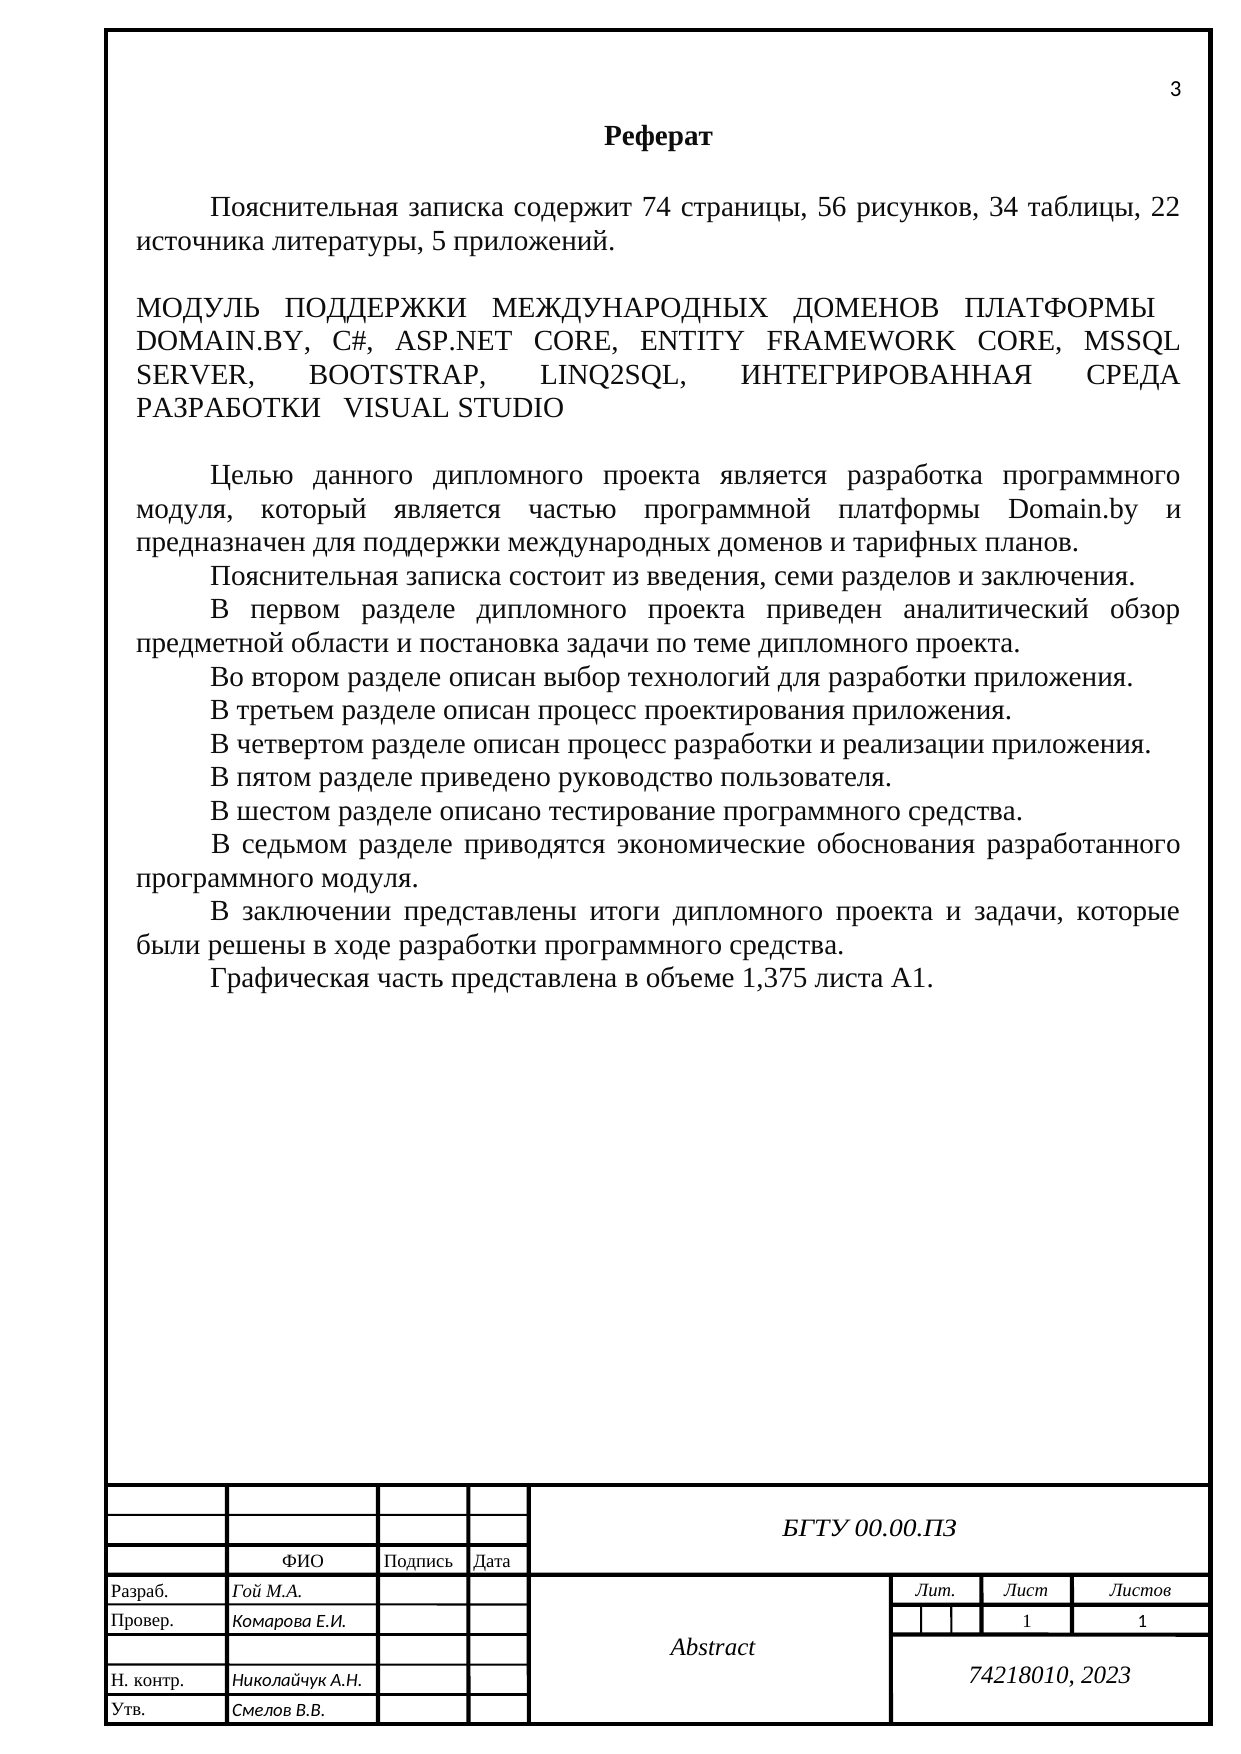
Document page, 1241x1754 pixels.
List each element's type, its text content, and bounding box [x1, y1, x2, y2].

text В шестом разделе описано тестирование программного средства. [136, 793, 1181, 826]
text В четвертом разделе описан процесс разработки и реализации приложения. [136, 726, 1181, 759]
text Пояснительная записка состоит из введения, семи разделов и заключения. [136, 558, 1181, 592]
text В пятом разделе приведено руководство пользователя. [136, 759, 1181, 793]
text В заключении представлены итоги дипломного проекта и задачи, которые были решены в ходе разработки программного средства. [136, 893, 1181, 961]
text В первом разделе дипломного проекта приведен аналитический обзор предметной области и постановка задачи по теме дипломного проекта. [136, 592, 1181, 659]
text МОДУЛЬ ПОДДЕРЖКИ МЕЖДУНАРОДНЫХ ДОМЕНОВ ПЛАТФОРМЫ DOMAIN.BY, C#, ASP.NET CORE, ENTITY FRAMEWORK CORE, MSSQL SERVER, BOOTSTRAP, LINQ2SQL, ИНТЕГРИРОВАННАЯ СРЕДА РАЗРАБОТКИ VISUAL STUDIO [136, 290, 1181, 424]
text Во втором разделе описан выбор технологий для разработки приложения. [136, 659, 1181, 692]
text Целью данного дипломного проекта является разработка программного модуля, который является частью программной платформы Domain.by и предназначен для поддержки международных доменов и тарифных планов. [136, 457, 1181, 558]
text В седьмом разделе приводятся экономические обоснования разработанного программного модуля. [136, 826, 1181, 893]
text Реферат [136, 118, 1181, 152]
text Графическая часть представлена в объеме 1,375 листа А1. [136, 961, 1181, 994]
text Пояснительная записка содержит 74 страницы, 56 рисунков, 34 таблицы, 22 источника литературы, 5 приложений. [136, 189, 1181, 256]
text В третьем разделе описан процесс проектирования приложения. [136, 692, 1181, 726]
